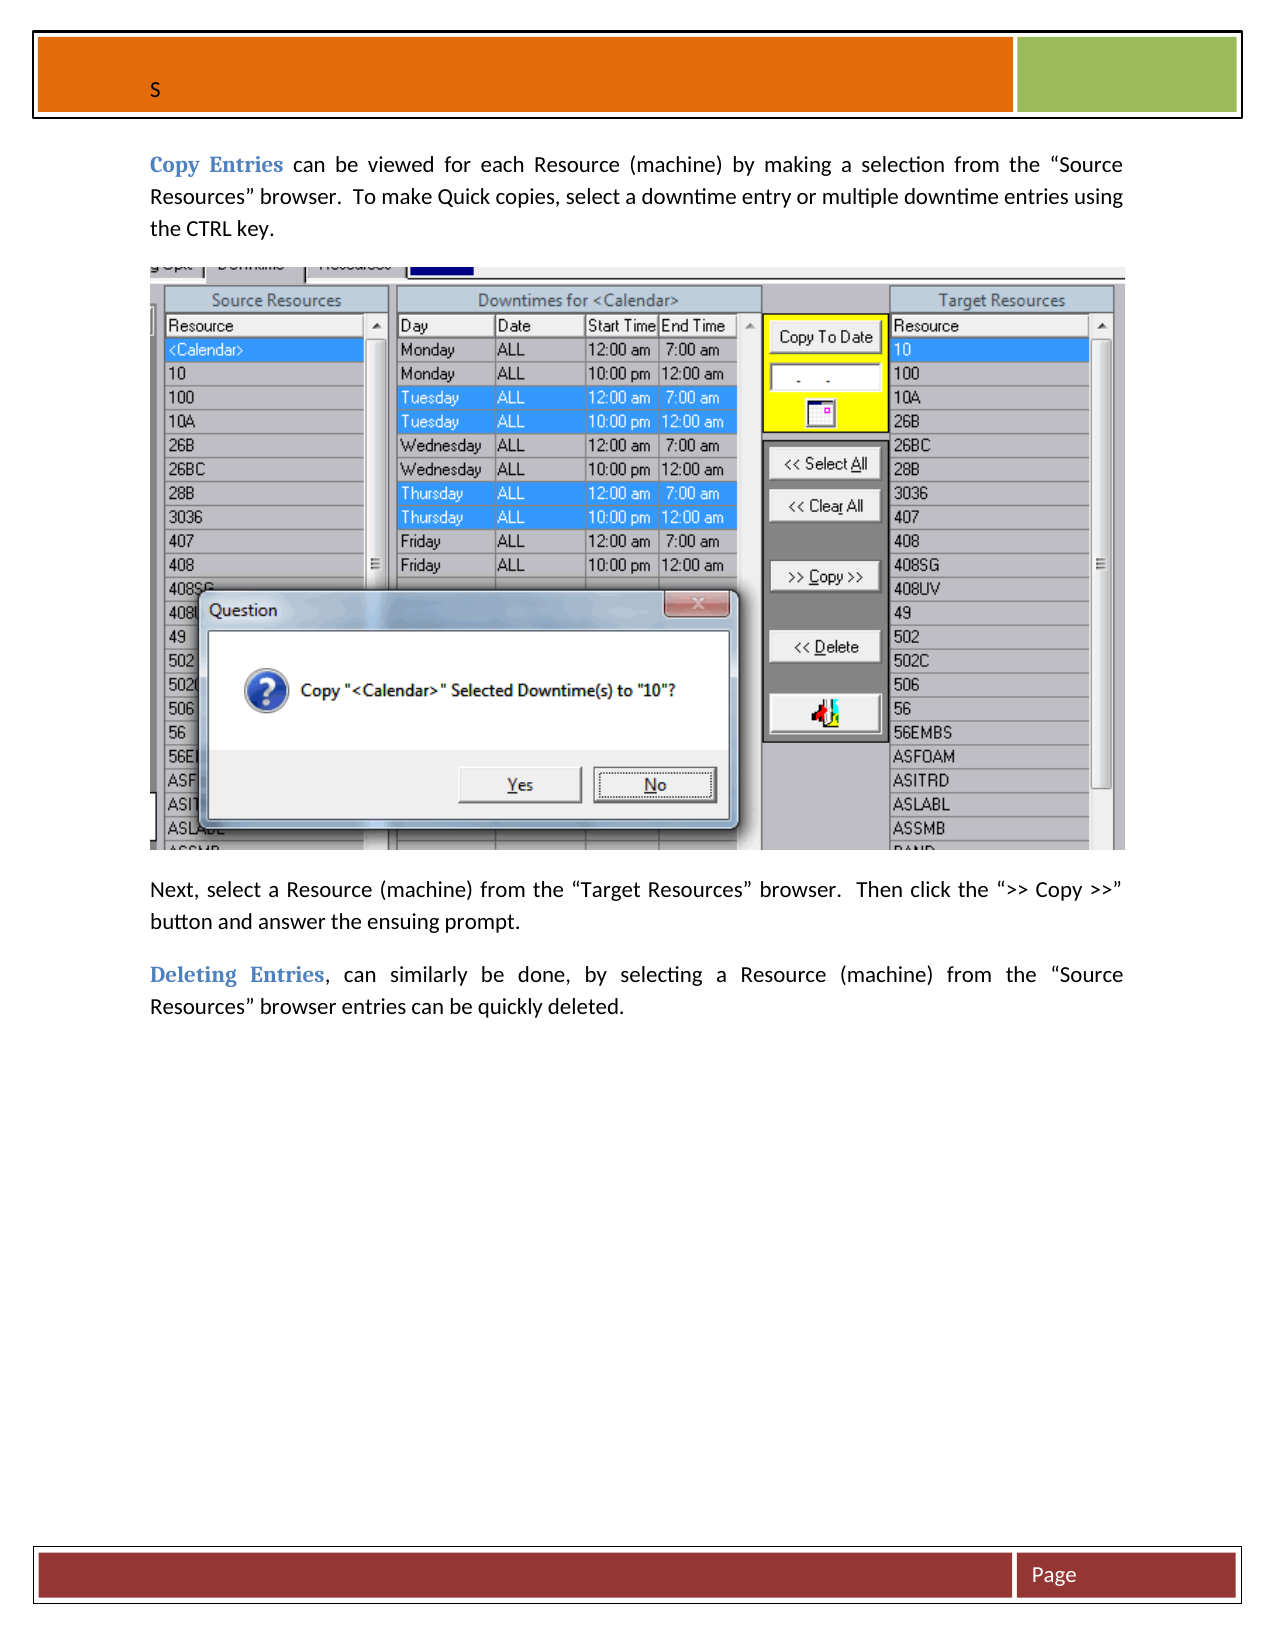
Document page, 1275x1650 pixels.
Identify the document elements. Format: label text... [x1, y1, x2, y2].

text Deleting Entries, can similarly be done, by selecting a Resource (machine) from the “Source Resources” browser entries can be quickly deleted. [150, 960, 1125, 1020]
picture [150, 267, 1125, 850]
text Next, select a Resource (machine) from the “Target Resources” browser. Then click the “>> Copy >>” button and answer the ensuing prompt. [150, 875, 1125, 935]
text Copy Entries can be viewed for each Resource (machine) by making a selection from the “Source Resources” browser. To make Quick copies, select a downtime entry or multiple downtime entries using the CTRL key. [150, 150, 1125, 242]
